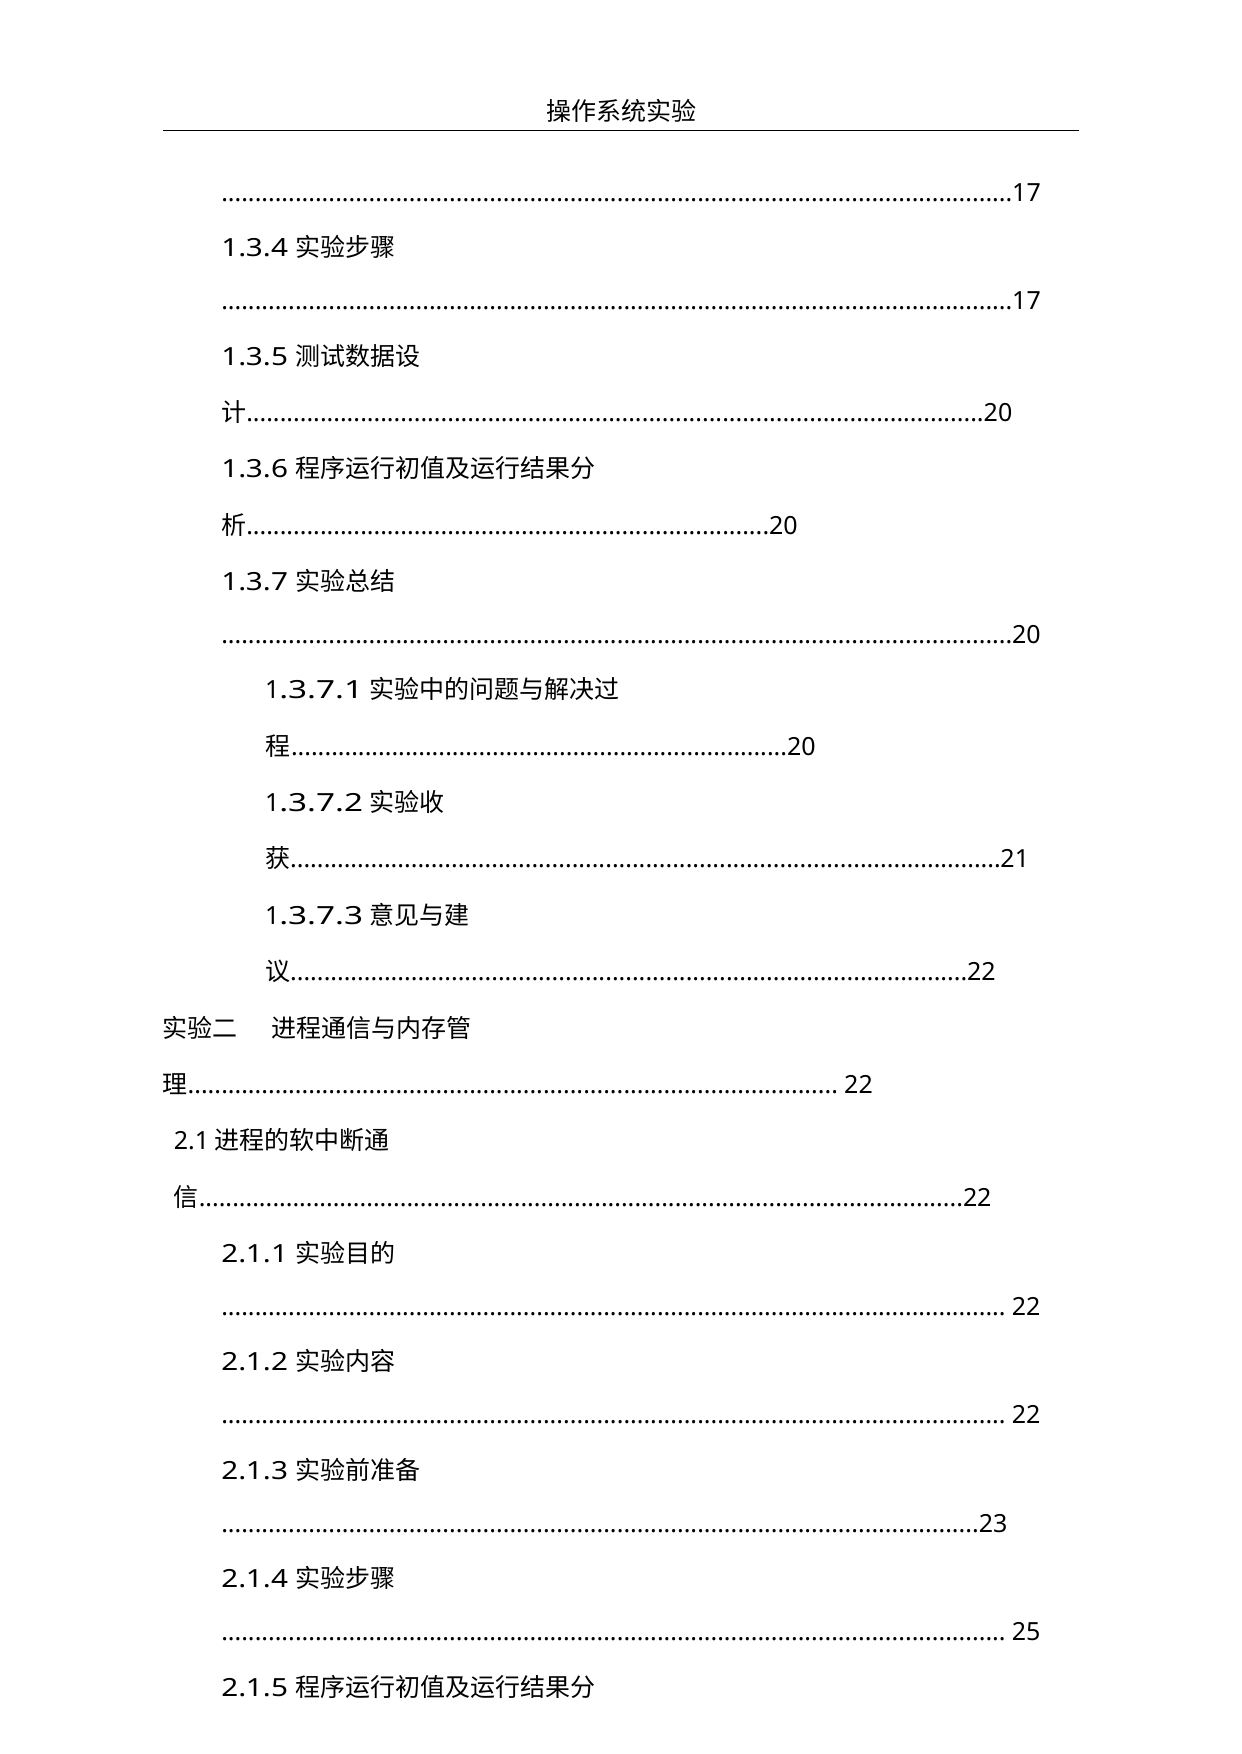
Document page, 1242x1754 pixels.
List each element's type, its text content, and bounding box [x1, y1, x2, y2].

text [221, 1666, 1081, 1703]
text 2.1.3 实验前准备 .................................................................................................................23 [221, 1449, 1081, 1540]
text 1.3.7.1 实验中的问题与解决过程..........................................................................20 [265, 668, 1081, 762]
text 1.3.5 测试数据设计..............................................................................................................20 [221, 335, 1081, 429]
text 1.3.7.2 实验收获..........................................................................................................21 [265, 781, 1081, 875]
text 2.1.2 实验内容 ..................................................................................................................... 22 [221, 1341, 1081, 1431]
text 1.3.7.3 意见与建议.....................................................................................................22 [265, 894, 1081, 988]
text 2.1.4 实验步骤 ..................................................................................................................... 25 [221, 1557, 1081, 1648]
text 1.3.4 实验步骤 ......................................................................................................................17 [221, 226, 1082, 317]
text 实验二 进程通信与内存管理................................................................................................. 22 [162, 1007, 1069, 1101]
text 1.3.6 程序运行初值及运行结果分析..............................................................................20 [221, 447, 1081, 541]
text 2.1.1 实验目的 ..................................................................................................................... 22 [221, 1232, 1081, 1323]
text 1.3.7 实验总结 ......................................................................................................................20 [221, 560, 1081, 651]
text 2.1进程的软中断通信..................................................................................................................22 [173, 1119, 1069, 1213]
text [221, 173, 1082, 208]
